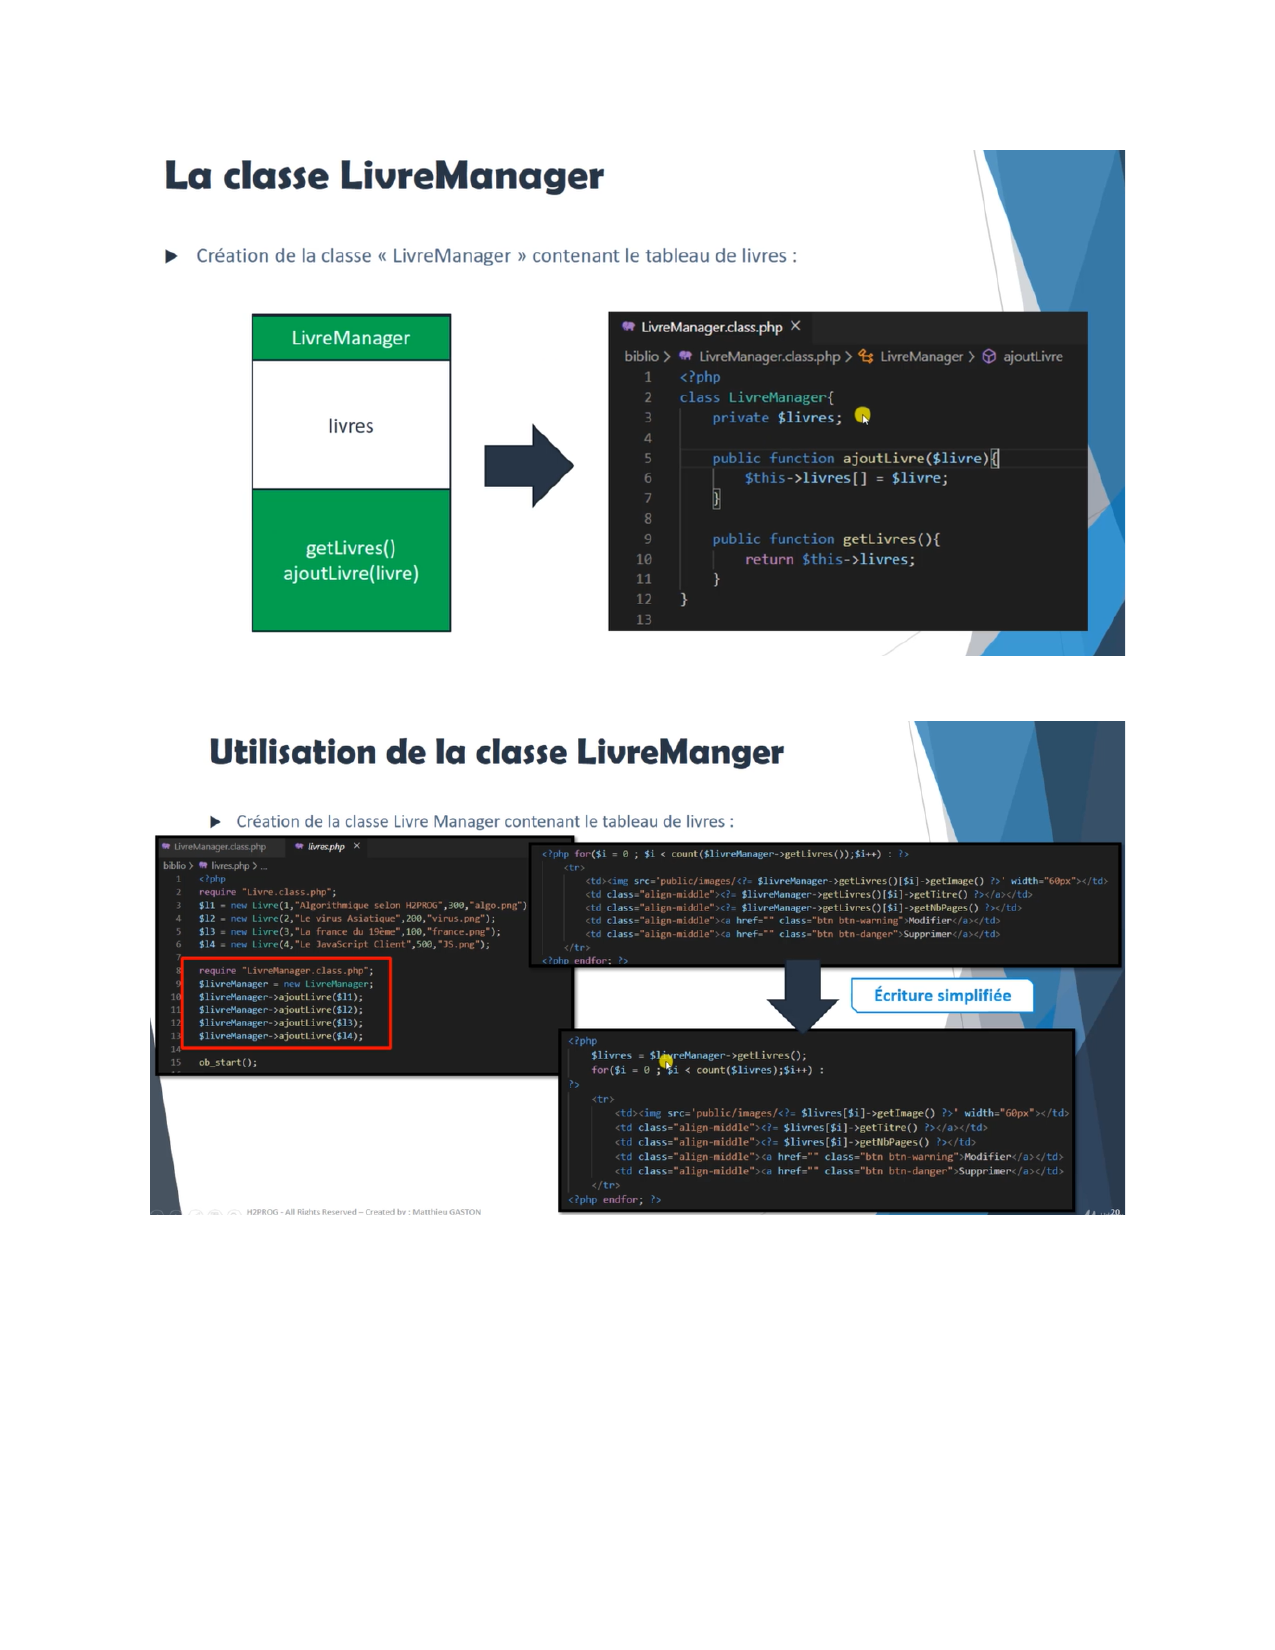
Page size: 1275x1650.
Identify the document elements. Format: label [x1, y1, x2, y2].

picture [150, 721, 1125, 1215]
picture [150, 150, 1125, 656]
